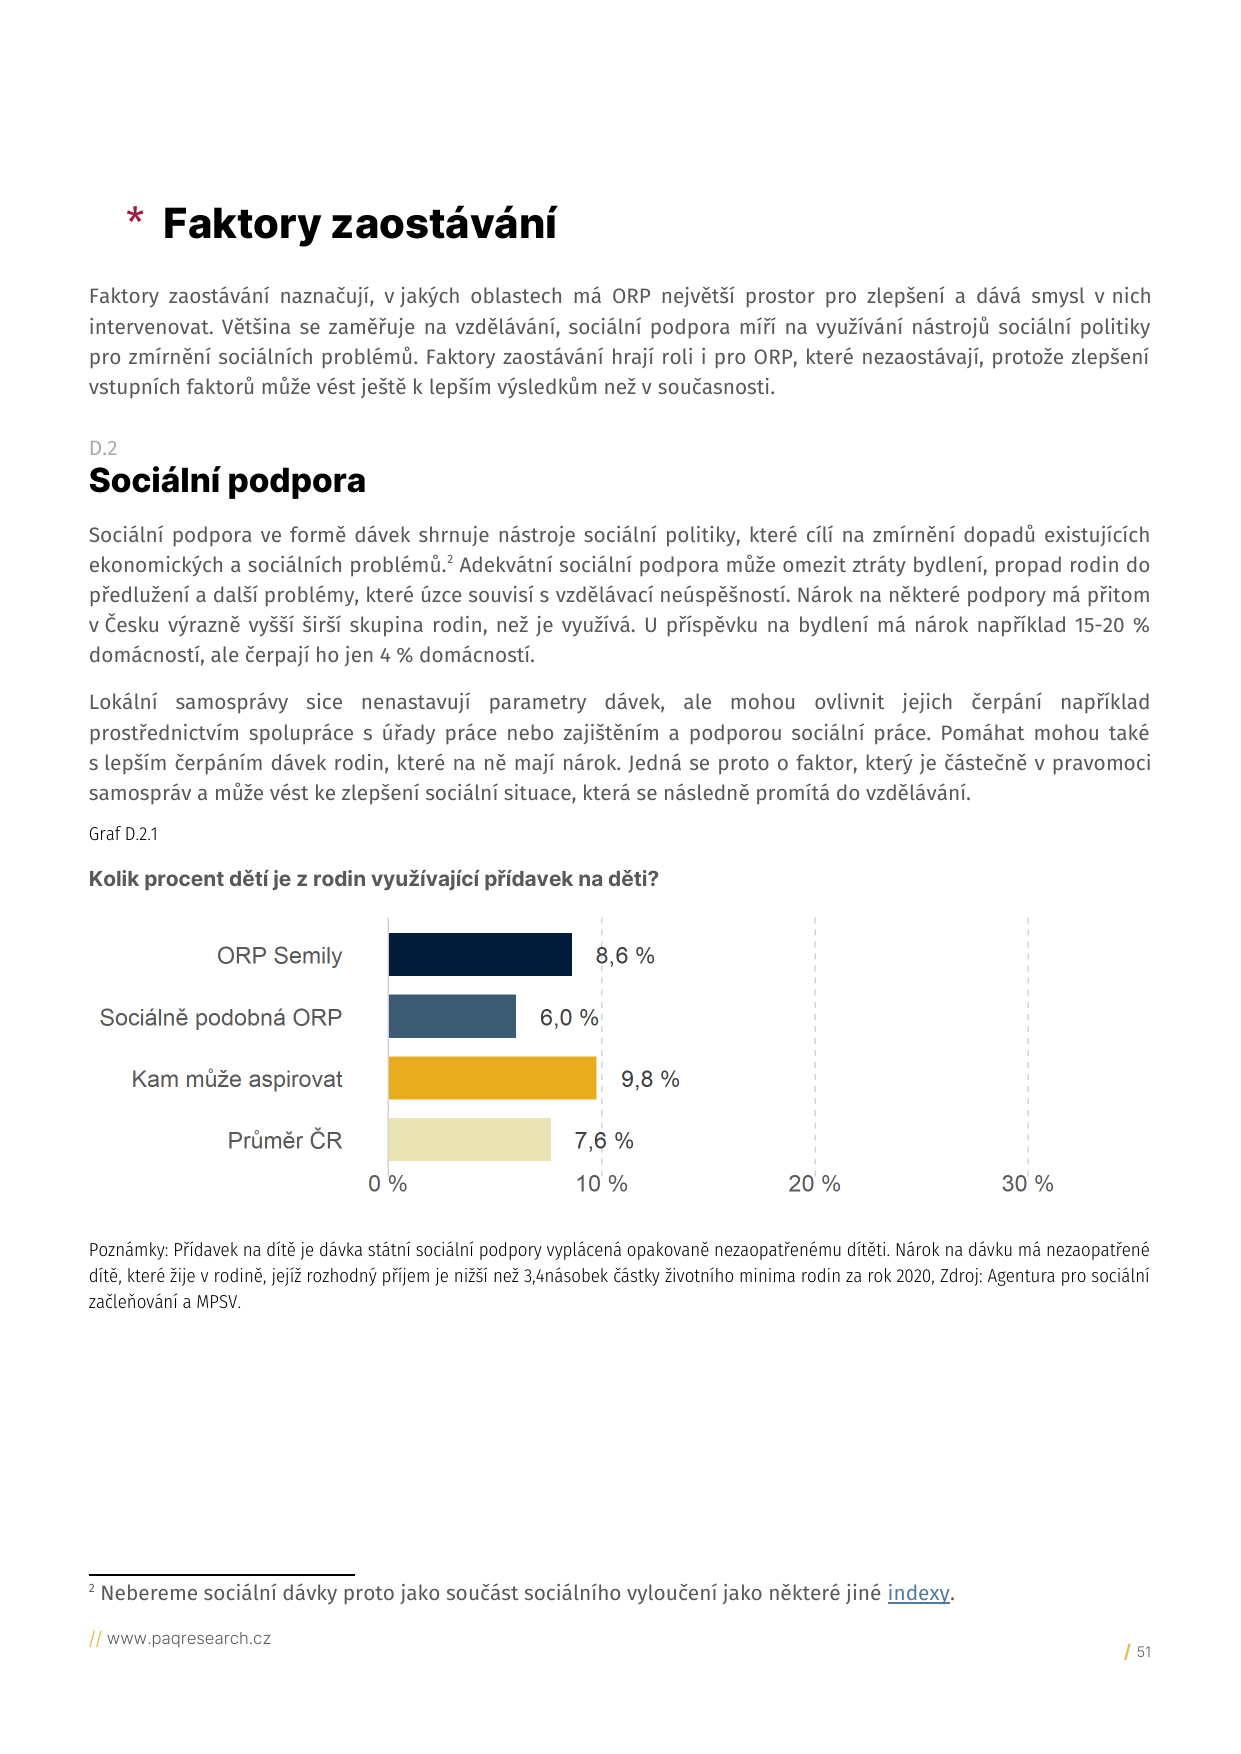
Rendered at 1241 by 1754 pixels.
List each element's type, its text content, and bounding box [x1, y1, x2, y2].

text Sociální podpora ve formě dávek shrnuje nástroje sociální politiky, které cílí na zmírnění dopadů existujících ekonomických a sociálních problémů. Adekvátní sociální podpora může omezit ztráty bydlení, propad rodin do předlužení a další problémy, které úzce souvisí s vzdělávací neúspěšností. Nárok na některé podpory má přitom v Česku výrazně vyšší širší skupina rodin, než je využívá. U příspěvku na bydlení má nárok například 15-20 % domácností, ale čerpají ho jen 4 % domácností. [89, 517, 1152, 668]
text Kolik procent dětí je z rodin využívající přídavek na děti? [89, 861, 1152, 891]
text D.2 [89, 430, 1152, 461]
subtitle Sociální podpora [89, 461, 1152, 501]
text Graf D.2.1 [89, 822, 1152, 845]
text Faktory zaostávání naznačují, v jakých oblastech má ORP největší prostor pro zlepšení a dává smysl v nich intervenovat. Většina se zaměřuje na vzdělávání, sociální podpora míří na využívání nástrojů sociální politiky pro zmírnění sociálních problémů. Faktory zaostávání hrají roli i pro ORP, které nezaostávají, protože zlepšení vstupních faktorů může vést ještě k lepším výsledkům než v současnosti. [89, 279, 1152, 400]
subtitle Faktory zaostávání [126, 198, 1152, 249]
text Lokální samosprávy sice nenastavují parametry dávek, ale mohou ovlivnit jejich čerpání například prostřednictvím spolupráce s úřady práce nebo zajištěním a podporou sociální práce. Pomáhat mohou také s lepším čerpáním dávek rodin, které na ně mají nárok. Jedná se proto o faktor, který je částečně v pravomoci samospráv a může vést ke zlepšení sociální situace, která se následně promítá do vzdělávání. [89, 685, 1152, 806]
picture [88, 891, 1139, 1223]
text Poznámky: Přídavek na dítě je dávka státní sociální podpory vyplácená opakovaně nezaopatřenému dítěti. Nárok na dávku má nezaopatřené dítě, které žije v rodině, jejíž rozhodný příjem je nižší než 3,4násobek částky životního minima rodin za rok 2020, Zdroj: Agentura pro sociální začleňování a MPSV. [89, 1239, 1152, 1313]
